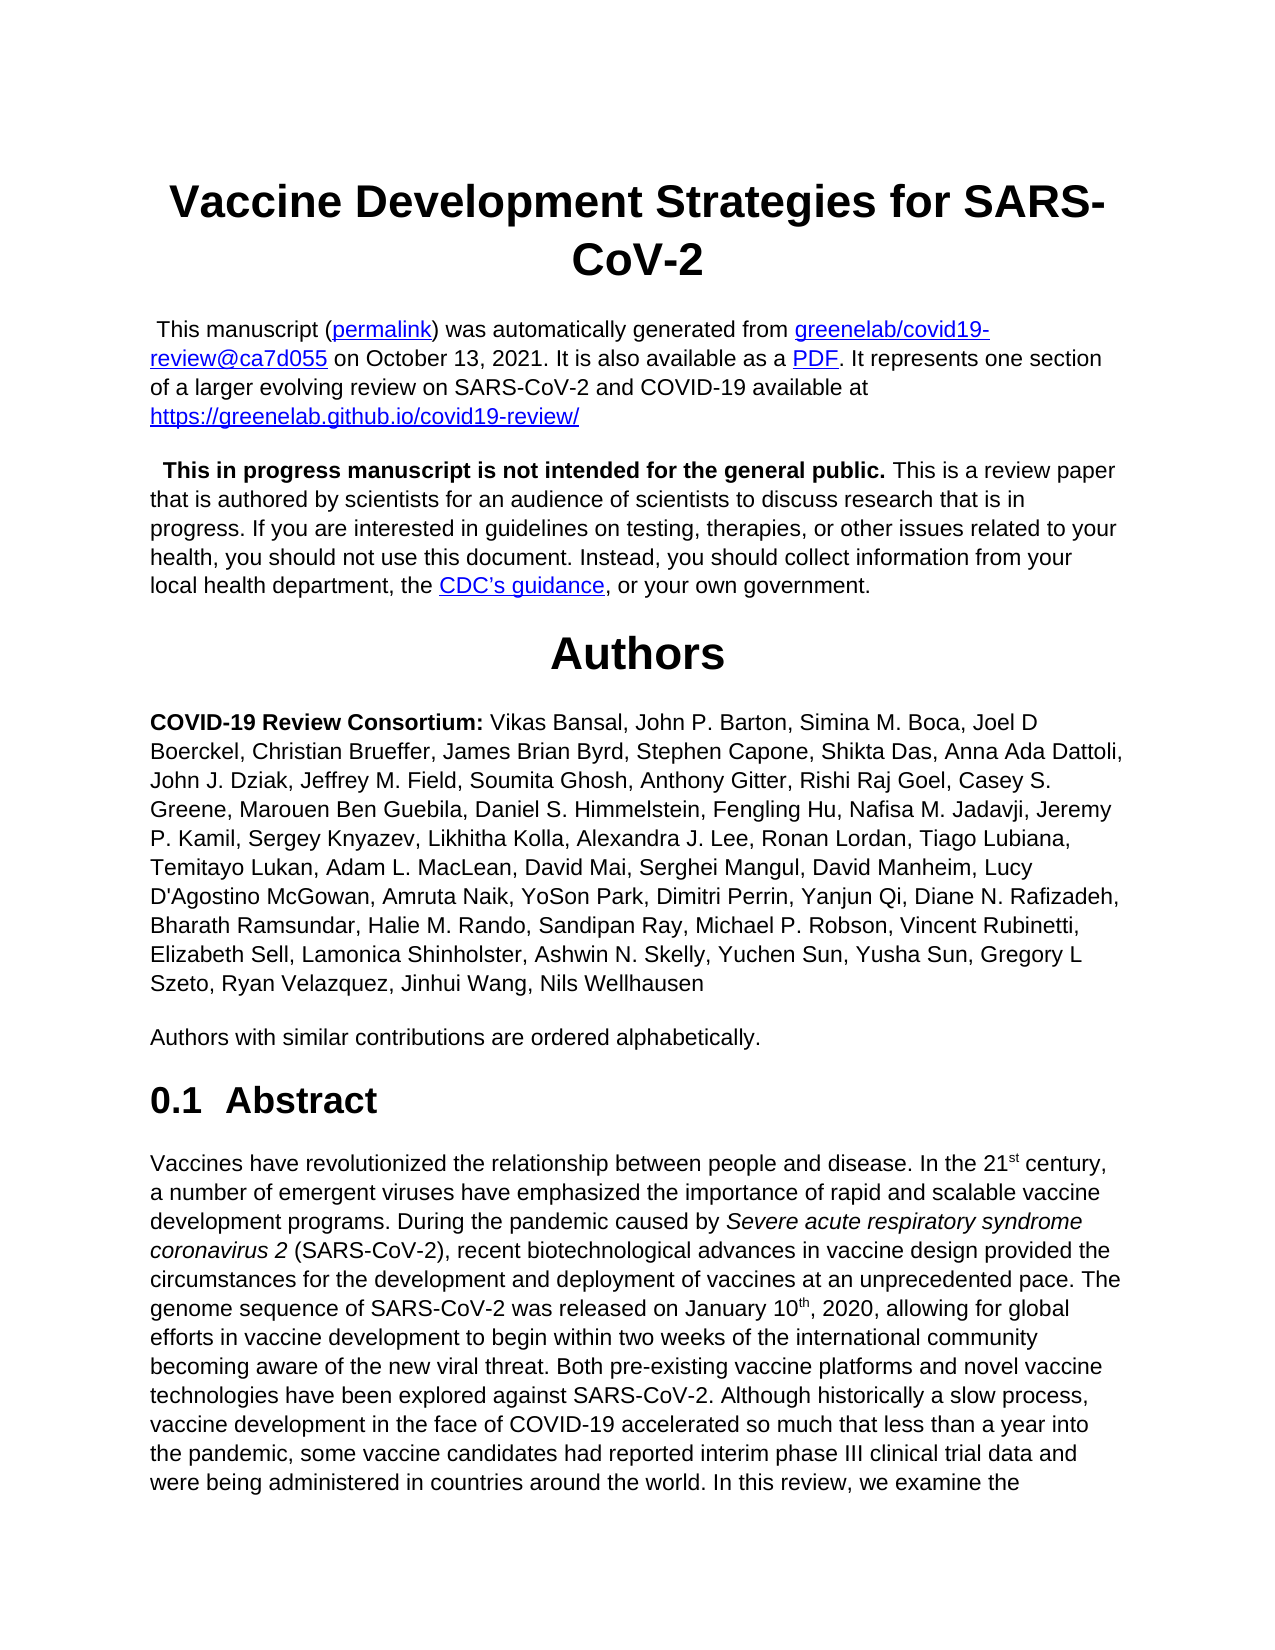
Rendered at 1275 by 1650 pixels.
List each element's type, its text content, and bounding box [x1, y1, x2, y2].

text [150, 1150, 1125, 1495]
text COVID-19 Review Consortium: Vikas Bansal, John P. Barton, Simina M. Boca, Joel D Boerckel, Christian Brueffer, James Brian Byrd, Stephen Capone, Shikta Das, Anna Ada Dattoli, John J. Dziak, Jeffrey M. Field, Soumita Ghosh, Anthony Gitter, Rishi Raj Goel, Casey S. Greene, Marouen Ben Guebila, Daniel S. Himmelstein, Fengling Hu, Nafisa M. Jadavji, Jeremy P. Kamil, Sergey Knyazev, Likhitha Kolla, Alexandra J. Lee, Ronan Lordan, Tiago Lubiana, Temitayo Lukan, Adam L. MacLean, David Mai, Serghei Mangul, David Manheim, Lucy D'Agostino McGowan, Amruta Naik, YoSon Park, Dimitri Perrin, Yanjun Qi, Diane N. Rafizadeh, Bharath Ramsundar, Halie M. Rando, Sandipan Ray, Michael P. Robson, Vincent Rubinetti, Elizabeth Sell, Lamonica Shinholster, Ashwin N. Skelly, Yuchen Sun, Yusha Sun, Gregory L Szeto, Ryan Velazquez, Jinhui Wang, Nils Wellhausen [150, 709, 1125, 996]
text Authors with similar contributions are ordered alphabetically. [150, 1024, 1125, 1050]
text This manuscript (permalink) was automatically generated from greenelab/covid19-review@ca7d055 on October 13, 2021. It is also available as a PDF. It represents one section of a larger evolving review on SARS-CoV-2 and COVID-19 available at https://greenelab.github.io/covid19-review/ [150, 316, 1125, 429]
subtitle Authors [150, 626, 1125, 679]
title Vaccine Development Strategies for SARS-CoV-2 [150, 175, 1125, 286]
text This in progress manuscript is not intended for the general public. This is a review paper that is authored by scientists for an audience of scientists to discuss research that is in progress. If you are interested in guidelines on testing, therapies, or other issues related to your health, you should not use this document. Instead, you should collect information from your local health department, the CDC’s guidance, or your own government. [150, 457, 1125, 599]
subtitle 0.1 Abstract [150, 1078, 1125, 1121]
